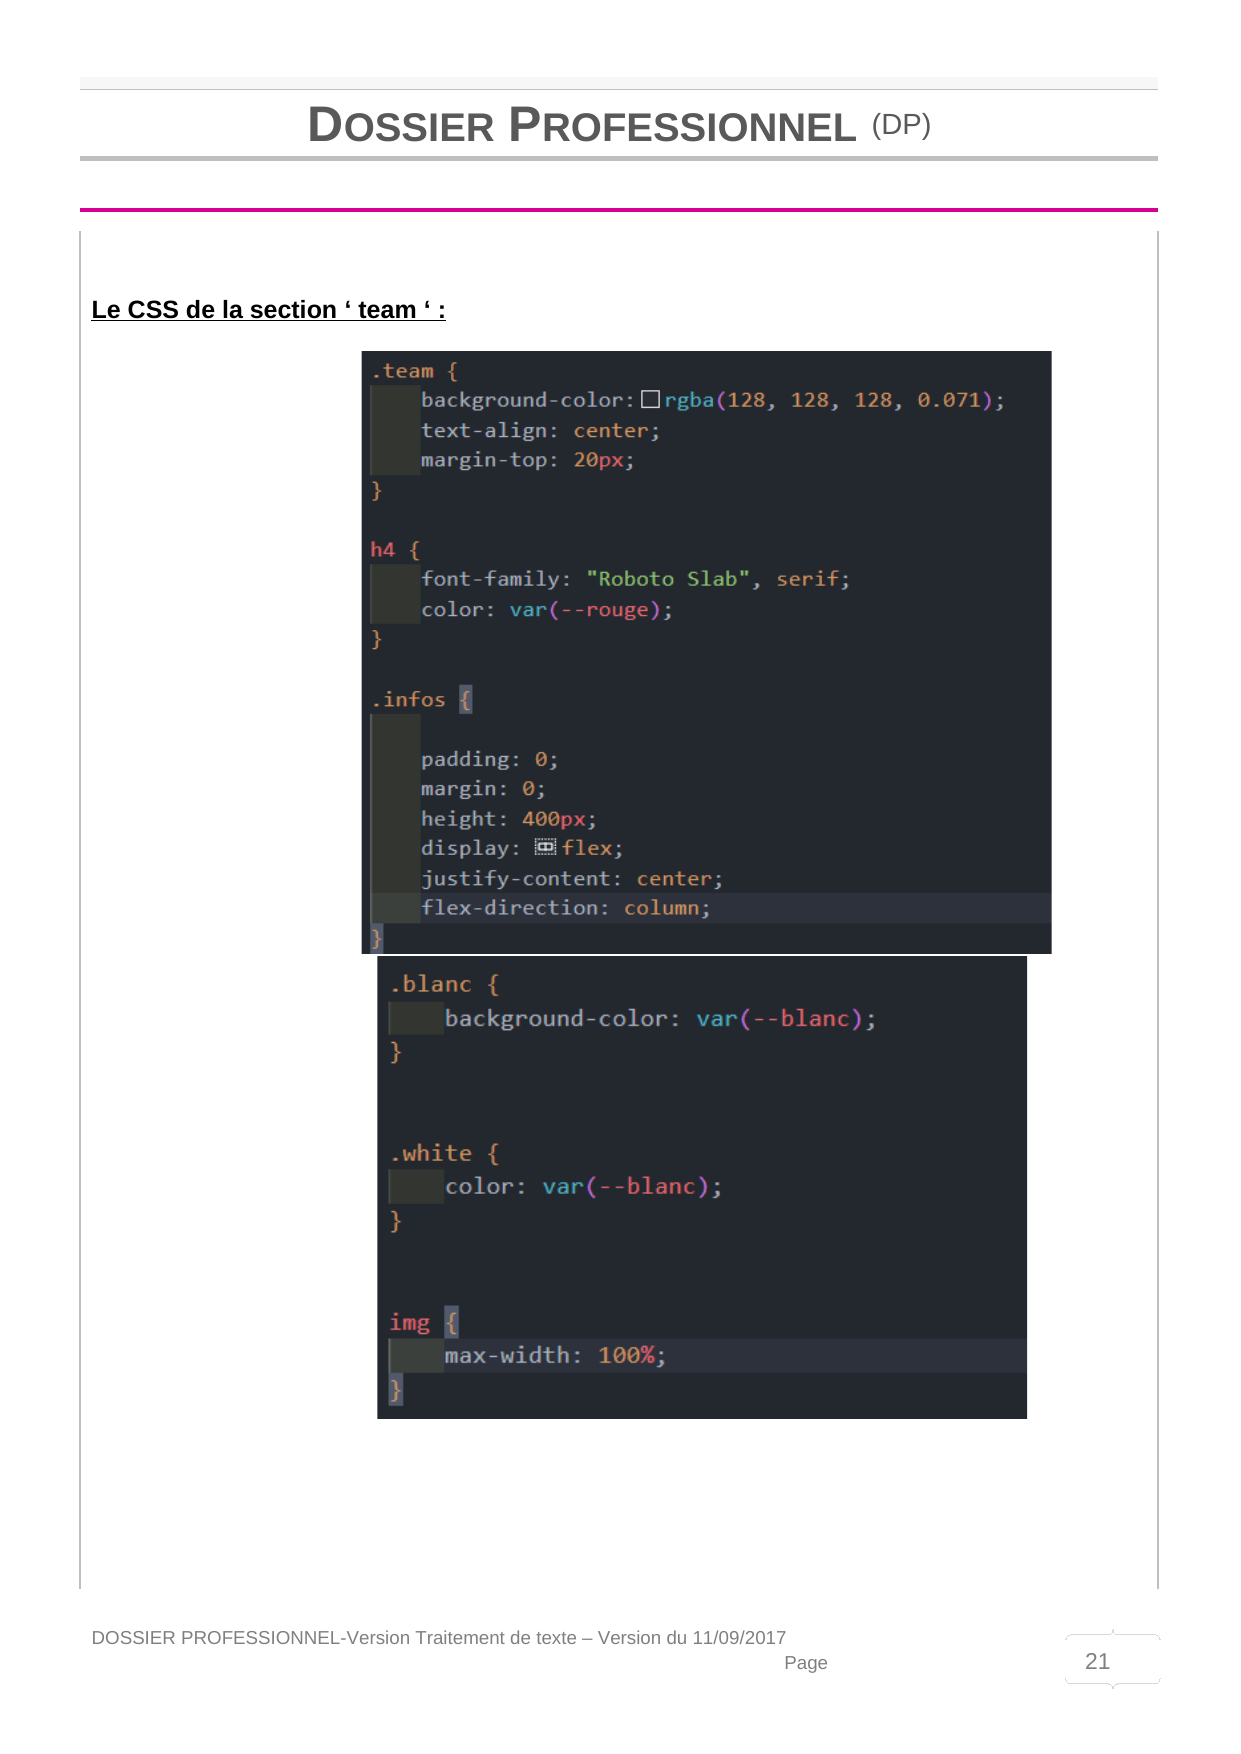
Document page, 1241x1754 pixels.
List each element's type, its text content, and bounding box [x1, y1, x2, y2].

picture [361, 351, 1052, 954]
picture [377, 956, 1028, 1419]
